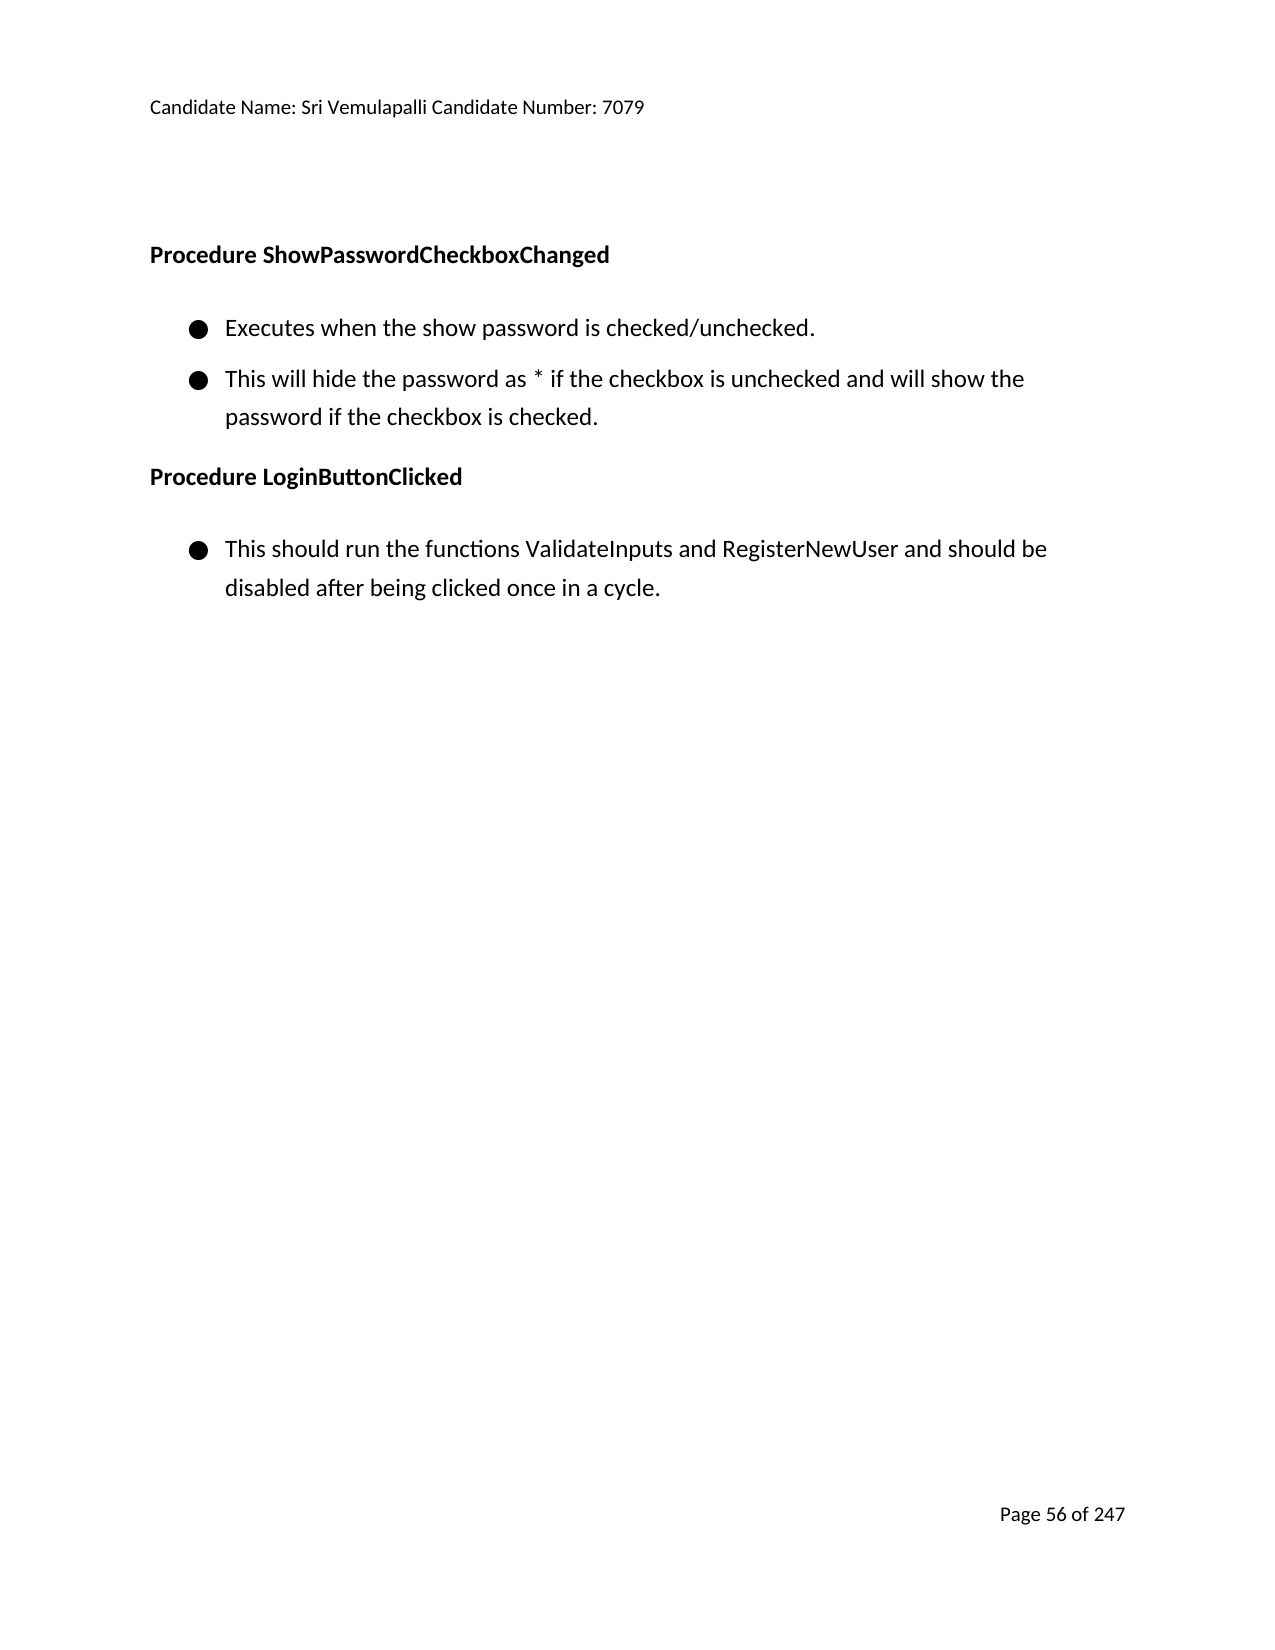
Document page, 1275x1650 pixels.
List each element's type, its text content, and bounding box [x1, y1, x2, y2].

text Procedure LoginButtonClicked [150, 461, 1125, 492]
list This should run the functions ValidateInputs and RegisterNewUser and should be disabled after being clicked once in a cycle. [187, 521, 1125, 603]
list Executes when the show password is checked/unchecked. [187, 299, 1125, 350]
list This will hide the password as * if the checkbox is unchecked and will show the password if the checkbox is checked. [187, 350, 1125, 432]
text Procedure ShowPasswordCheckboxChanged [150, 239, 1125, 270]
